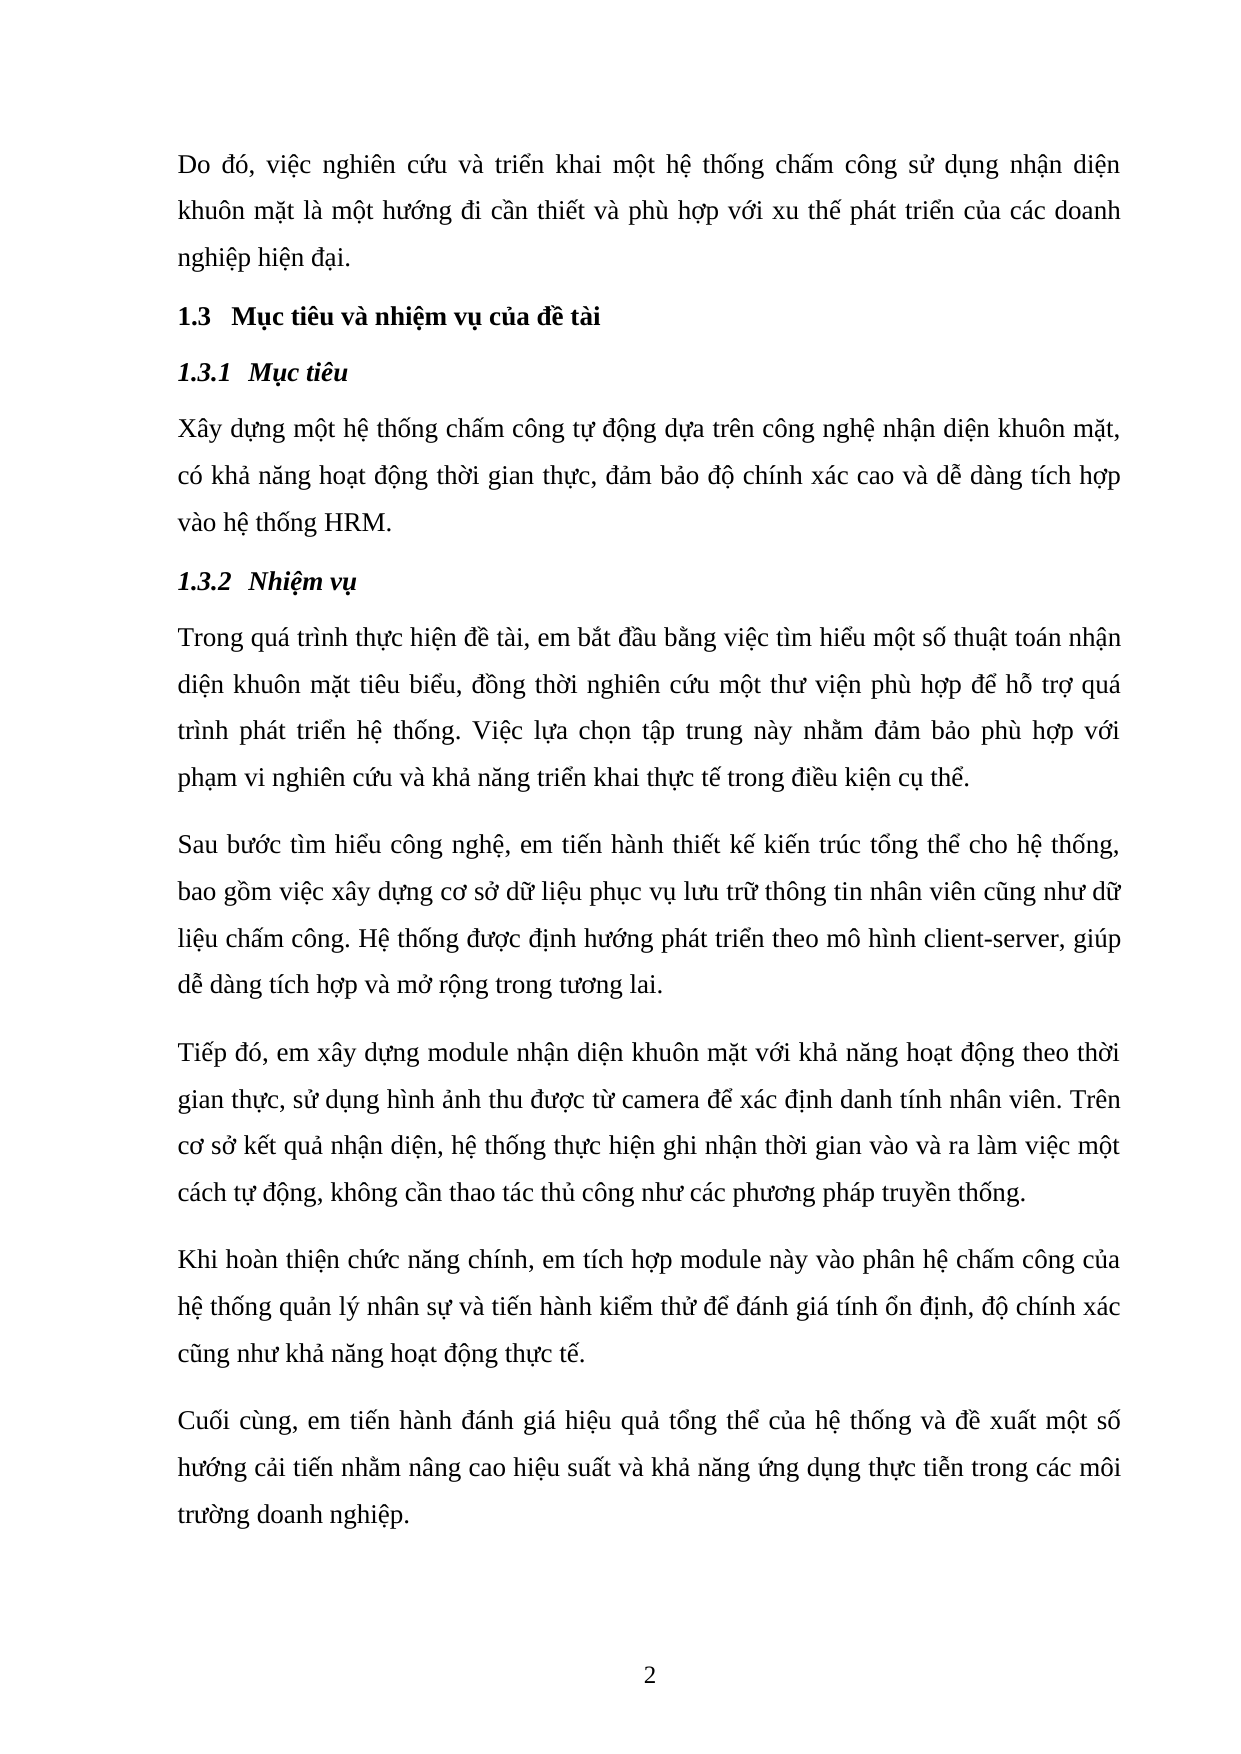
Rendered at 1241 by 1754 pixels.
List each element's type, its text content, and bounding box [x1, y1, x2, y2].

subtitle Nhiệm vụ [177, 565, 1122, 596]
text Cuối cùng, em tiến hành đánh giá hiệu quả tổng thể của hệ thống và đề xuất một số hướng cải tiến nhằm nâng cao hiệu suất và khả năng ứng dụng thực tiễn trong các môi trường doanh nghiệp. [177, 1404, 1122, 1529]
subtitle Mục tiêu [177, 356, 1122, 387]
text Sau bước tìm hiểu công nghệ, em tiến hành thiết kế kiến trúc tổng thể cho hệ thống, bao gồm việc xây dựng cơ sở dữ liệu phục vụ lưu trữ thông tin nhân viên cũng như dữ liệu chấm công. Hệ thống được định hướng phát triển theo mô hình client-server, giúp dễ dàng tích hợp và mở rộng trong tương lai. [177, 829, 1122, 1000]
text Khi hoàn thiện chức năng chính, em tích hợp module này vào phân hệ chấm công của hệ thống quản lý nhân sự và tiến hành kiểm thử để đánh giá tính ổn định, độ chính xác cũng như khả năng hoạt động thực tế. [177, 1244, 1122, 1368]
text Trong quá trình thực hiện đề tài, em bắt đầu bằng việc tìm hiểu một số thuật toán nhận diện khuôn mặt tiêu biểu, đồng thời nghiên cứu một thư viện phù hợp để hỗ trợ quá trình phát triển hệ thống. Việc lựa chọn tập trung này nhằm đảm bảo phù hợp với phạm vi nghiên cứu và khả năng triển khai thực tế trong điều kiện cụ thể. [177, 621, 1122, 792]
subtitle Mục tiêu và nhiệm vụ của đề tài [177, 300, 1122, 331]
text Tiếp đó, em xây dựng module nhận diện khuôn mặt với khả năng hoạt động theo thời gian thực, sử dụng hình ảnh thu được từ camera để xác định danh tính nhân viên. Trên cơ sở kết quả nhận diện, hệ thống thực hiện ghi nhận thời gian vào và ra làm việc một cách tự động, không cần thao tác thủ công như các phương pháp truyền thống. [177, 1036, 1122, 1207]
text Xây dựng một hệ thống chấm công tự động dựa trên công nghệ nhận diện khuôn mặt, có khả năng hoạt động thời gian thực, đảm bảo độ chính xác cao và dễ dàng tích hợp vào hệ thống HRM. [177, 412, 1122, 537]
text Do đó, việc nghiên cứu và triển khai một hệ thống chấm công sử dụng nhận diện khuôn mặt là một hướng đi cần thiết và phù hợp với xu thế phát triển của các doanh nghiệp hiện đại. [177, 148, 1122, 272]
